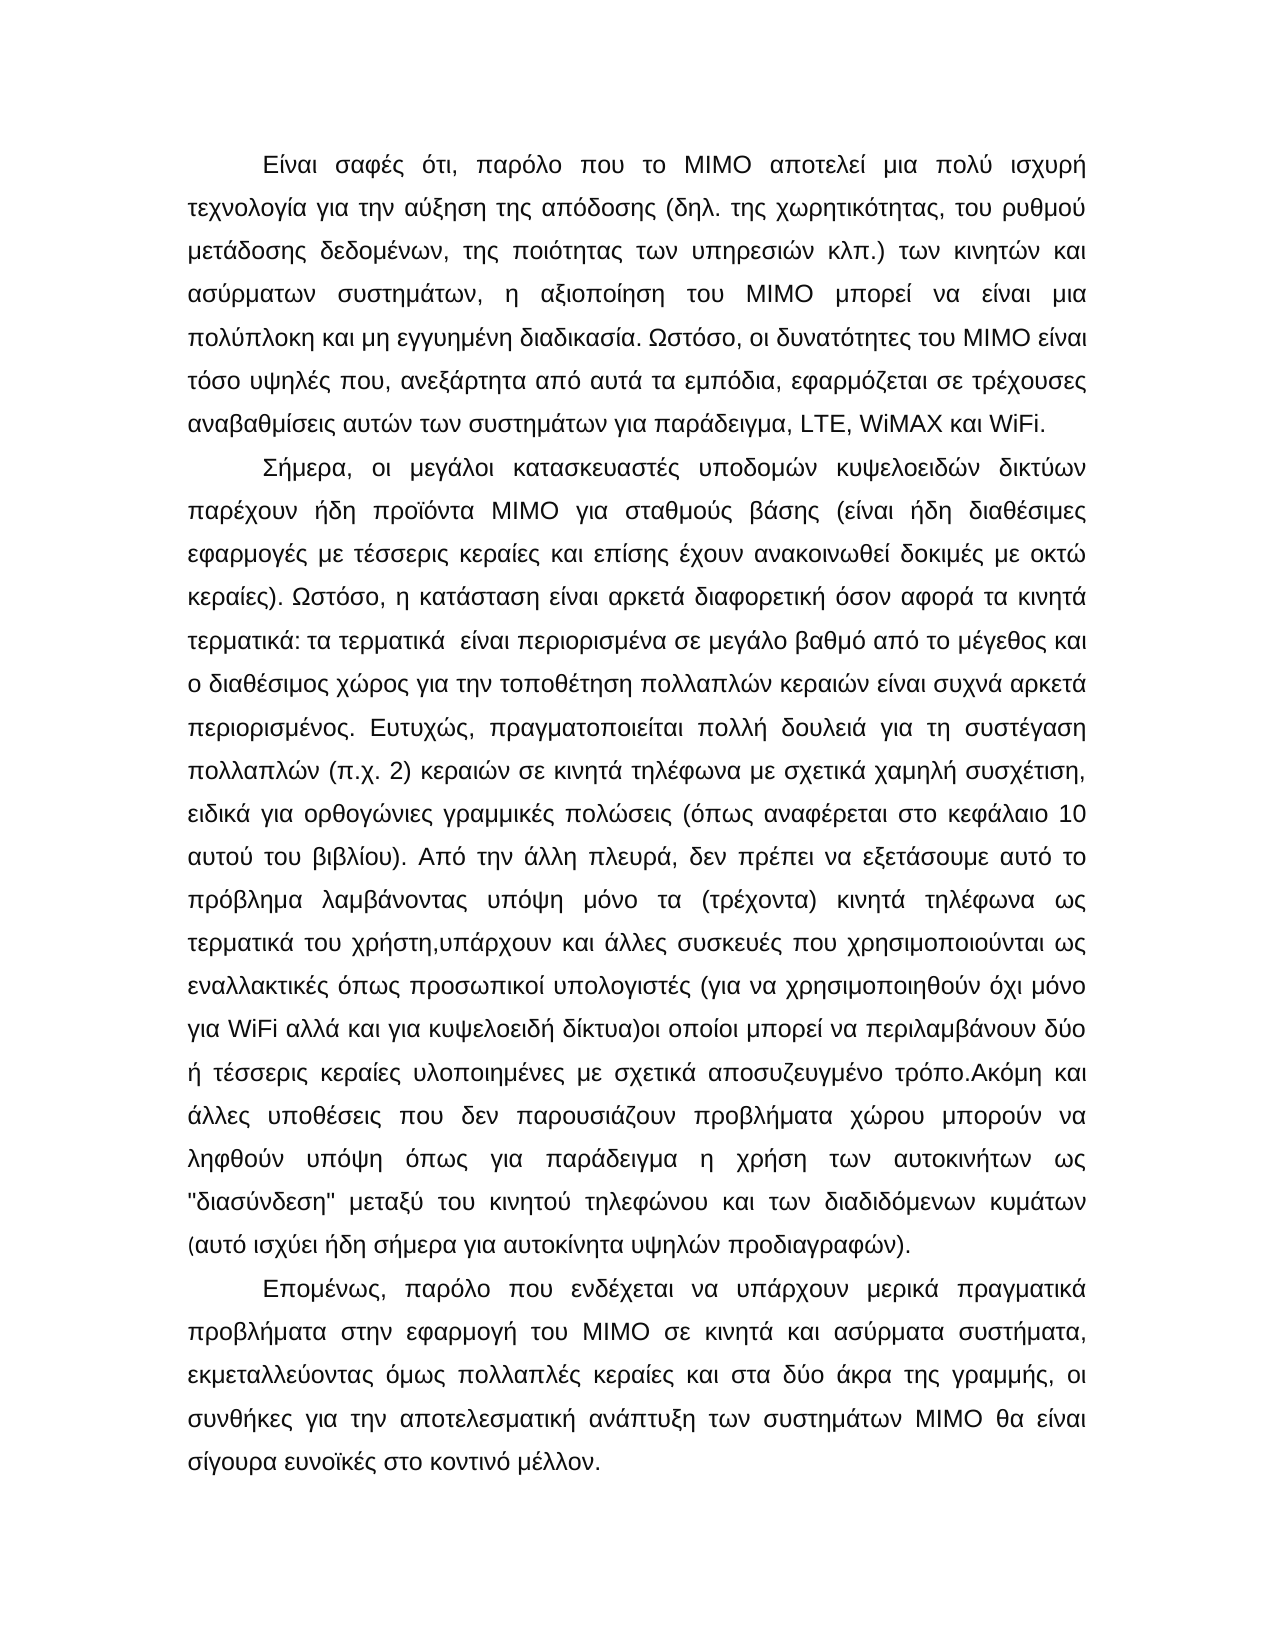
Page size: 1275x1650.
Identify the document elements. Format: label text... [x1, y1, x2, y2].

text Σήμερα, οι μεγάλοι κατασκευαστές υποδομών κυψελοειδών δικτύων παρέχουν ήδη προϊόντα MIMO για σταθμούς βάσης (είναι ήδη διαθέσιμες εφαρμογές με τέσσερις κεραίες και επίσης έχουν ανακοινωθεί δοκιμές με οκτώ κεραίες). Ωστόσο, η κατάσταση είναι αρκετά διαφορετική όσον αφορά τα κινητά τερματικά: τα τερματικά είναι περιορισμένα σε μεγάλο βαθμό από το μέγεθος και ο διαθέσιμος χώρος για την τοποθέτηση πολλαπλών κεραιών είναι συχνά αρκετά περιορισμένος. Ευτυχώς, πραγματοποιείται πολλή δουλειά για τη συστέγαση πολλαπλών (π.χ. 2) κεραιών σε κινητά τηλέφωνα με σχετικά χαμηλή συσχέτιση, ειδικά για ορθογώνιες γραμμικές πολώσεις (όπως αναφέρεται στο κεφάλαιο 10 αυτού του βιβλίου). Από την άλλη πλευρά, δεν πρέπει να εξετάσουμε αυτό το πρόβλημα λαμβάνοντας υπόψη μόνο τα (τρέχοντα) κινητά τηλέφωνα ως τερματικά του χρήστη,υπάρχουν και άλλες συσκευές που χρησιμοποιούνται ως εναλλακτικές όπως προσωπικοί υπολογιστές (για να χρησιμοποιηθούν όχι μόνο για WiFi αλλά και για κυψελοειδή δίκτυα)οι οποίοι μπορεί να περιλαμβάνουν δύο ή τέσσερις κεραίες υλοποιημένες με σχετικά αποσυζευγμένο τρόπο.Ακόμη και άλλες υποθέσεις που δεν παρουσιάζουν προβλήματα χώρου μπορούν να ληφθούν υπόψη όπως για παράδειγμα η χρήση των αυτοκινήτων ως "διασύνδεση" μεταξύ του κινητού τηλεφώνου και των διαδιδόμενων κυμάτων (αυτό ισχύει ήδη σήμερα για αυτοκίνητα υψηλών προδιαγραφών). [187, 453, 1087, 1259]
text Επομένως, παρόλο που ενδέχεται να υπάρχουν μερικά πραγματικά προβλήματα στην εφαρμογή του MIMO σε κινητά και ασύρματα συστήματα, εκμεταλλεύοντας όμως πολλαπλές κεραίες και στα δύο άκρα της γραμμής, οι συνθήκες για την αποτελεσματική ανάπτυξη των συστημάτων MIMO θα είναι σίγουρα ευνοϊκές στο κοντινό μέλλον. [187, 1274, 1087, 1475]
text Είναι σαφές ότι, παρόλο που το MIMO αποτελεί μια πολύ ισχυρή τεχνολογία για την αύξηση της απόδοσης (δηλ. της χωρητικότητας, του ρυθμού μετάδοσης δεδομένων, της ποιότητας των υπηρεσιών κλπ.) των κινητών και ασύρματων συστημάτων, η αξιοποίηση του MIMO μπορεί να είναι μια πολύπλοκη και μη εγγυημένη διαδικασία. Ωστόσο, οι δυνατότητες του MIMO είναι τόσο υψηλές που, ανεξάρτητα από αυτά τα εμπόδια, εφαρμόζεται σε τρέχουσες αναβαθμίσεις αυτών των συστημάτων για παράδειγμα, LTE, WiMAX και WiFi. [187, 150, 1087, 438]
